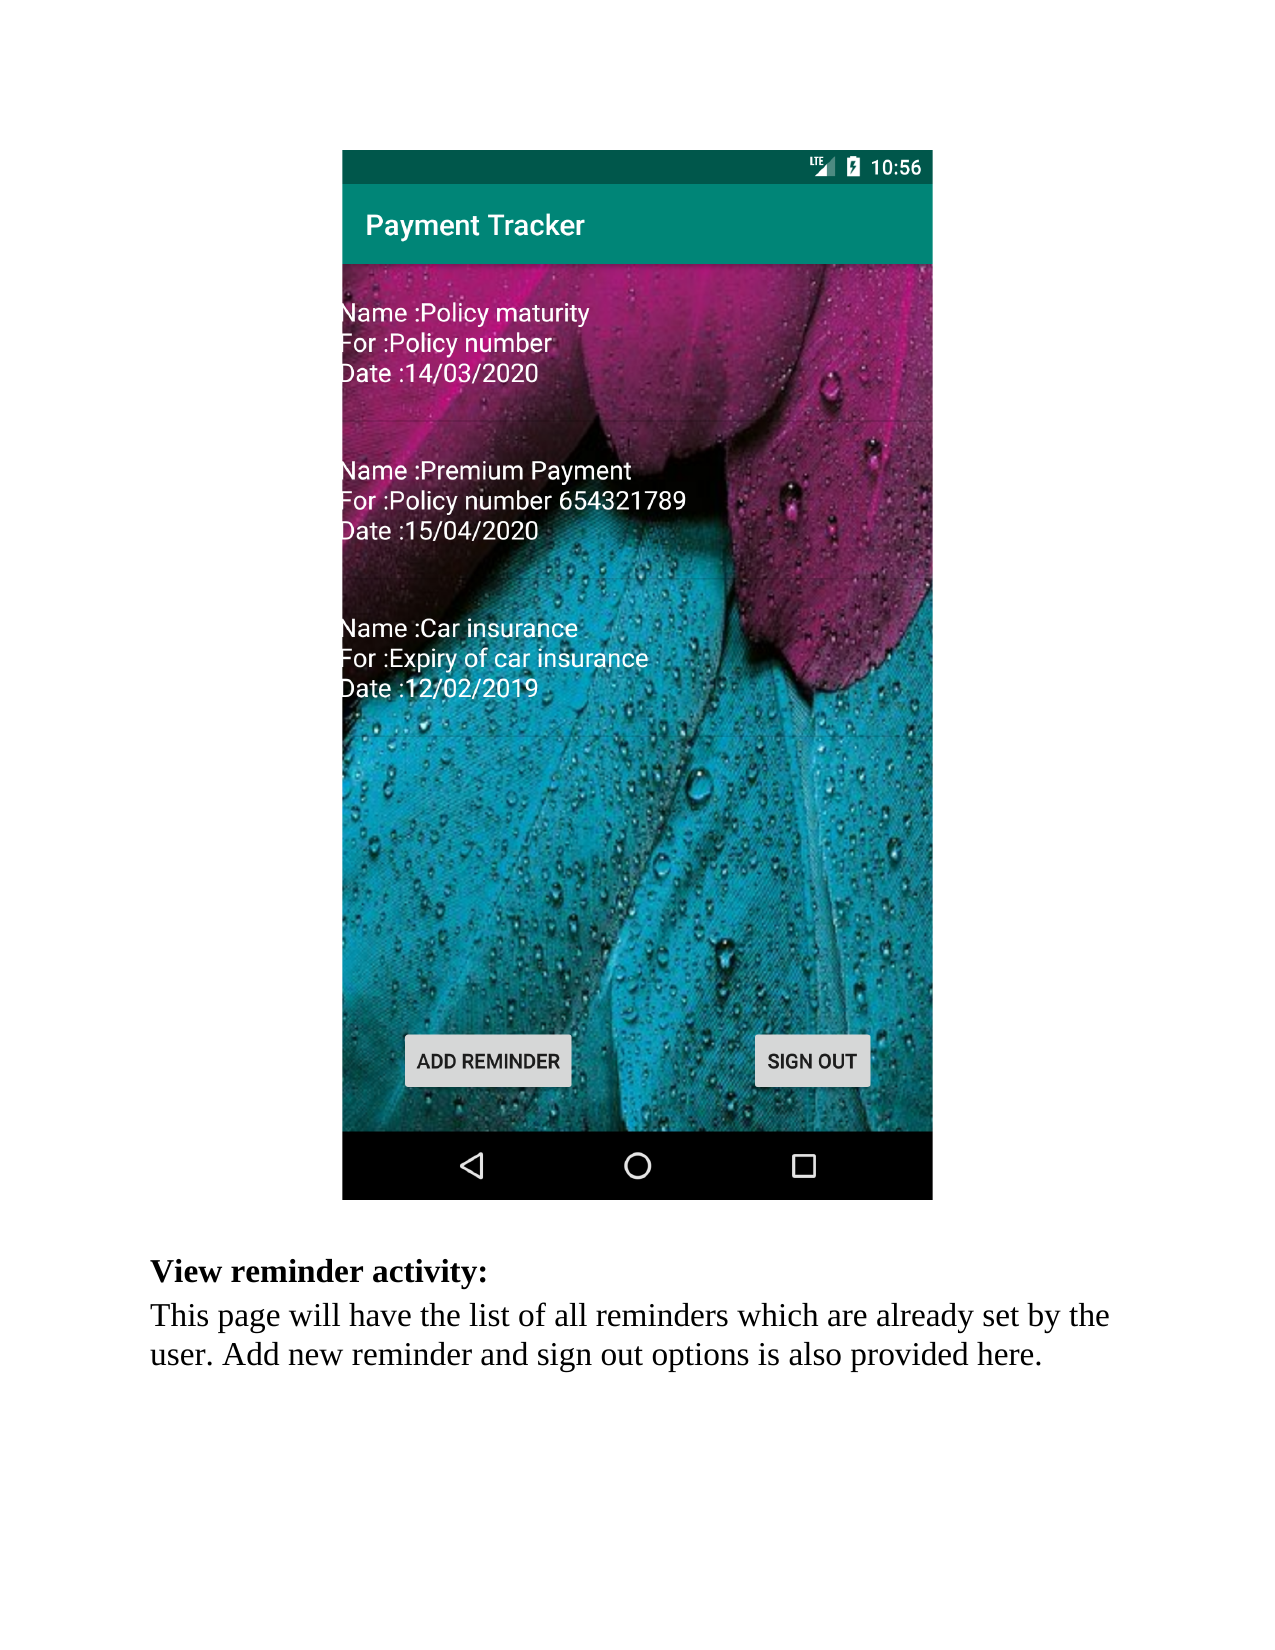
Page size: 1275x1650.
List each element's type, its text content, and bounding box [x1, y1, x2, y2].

title View reminder activity: [150, 1251, 1125, 1289]
title This page will have the list of all reminders which are already set by the user. Add new reminder and sign out options is also provided here. [150, 1295, 1125, 1372]
picture [342, 150, 933, 1200]
